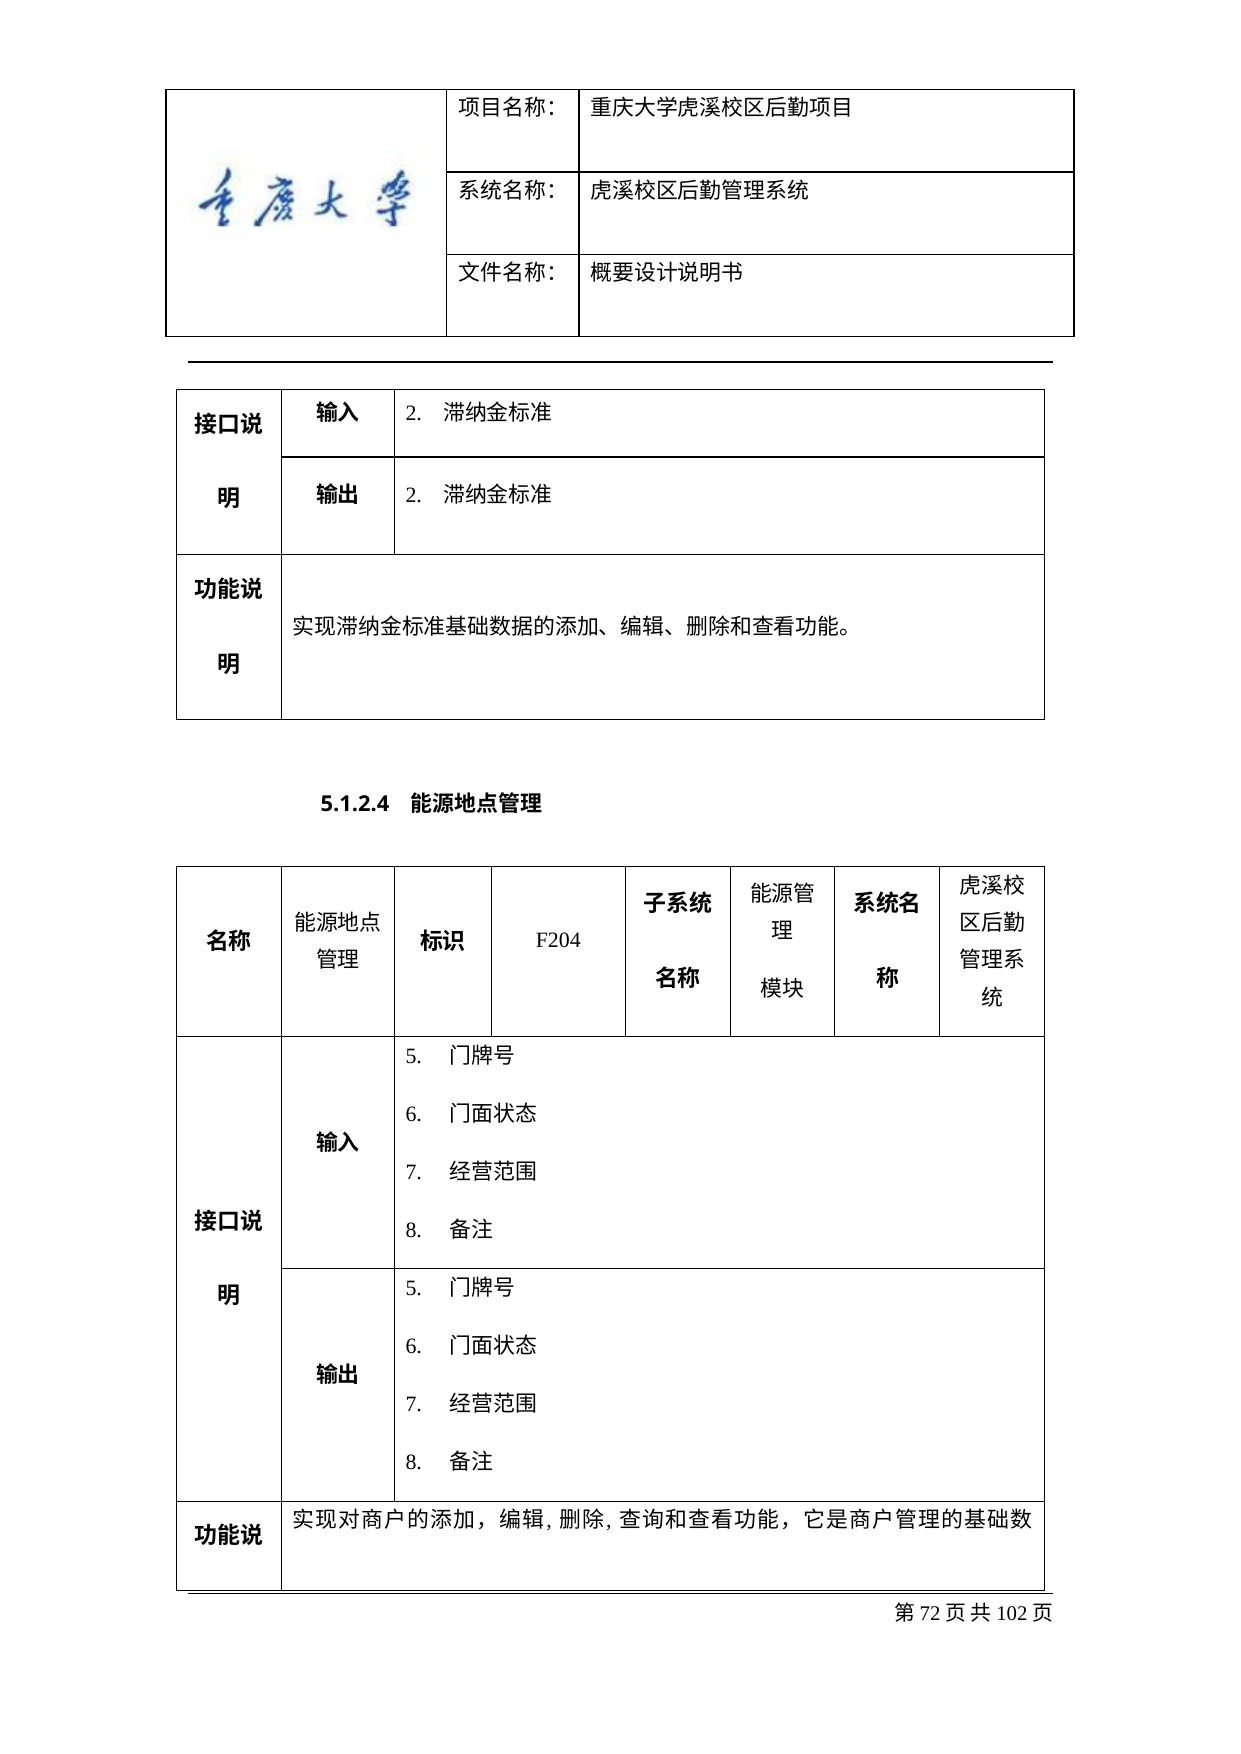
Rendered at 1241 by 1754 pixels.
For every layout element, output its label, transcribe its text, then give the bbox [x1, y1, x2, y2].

table_header 能源地点管理 [282, 867, 394, 1036]
table_header 子系统名称 [626, 867, 730, 1036]
table_cell 输入 [282, 1037, 394, 1268]
table_header 名称 [177, 867, 281, 1036]
table_cell 滞纳金标准 [395, 458, 1044, 554]
table_cell 接口说明 [177, 1037, 281, 1501]
picture [177, 149, 442, 228]
table_cell 输出 [282, 1269, 394, 1501]
table_header 能源管理 模块 [731, 867, 834, 1036]
table_header 系统名称 [835, 867, 939, 1036]
table_cell 门牌号 门面状态 经营范围 备注 [395, 1269, 1044, 1501]
table_cell 门牌号 门面状态 经营范围 备注 [395, 1037, 1044, 1268]
subtitle 能源地点管理 [320, 786, 1053, 818]
table_cell 功能说明 [177, 555, 281, 719]
table_cell 输出 [282, 458, 394, 554]
table_header F204 [492, 867, 625, 1036]
table_cell 实现对商户的添加，编辑, 删除, 查询和查看功能，它是商户管理的基础数据。 [282, 1502, 1044, 1590]
table_cell 功能说明 [177, 1502, 281, 1590]
table_cell 滞纳金标准 [395, 390, 1044, 456]
table_cell 实现滞纳金标准基础数据的添加、编辑、删除和查看功能。 [282, 555, 1044, 719]
table_header 虎溪校区后勤管理系统 [940, 867, 1044, 1036]
table_cell 输入 [282, 390, 394, 456]
table_cell 接口说明 [177, 390, 281, 554]
table_header 标识 [395, 867, 491, 1036]
